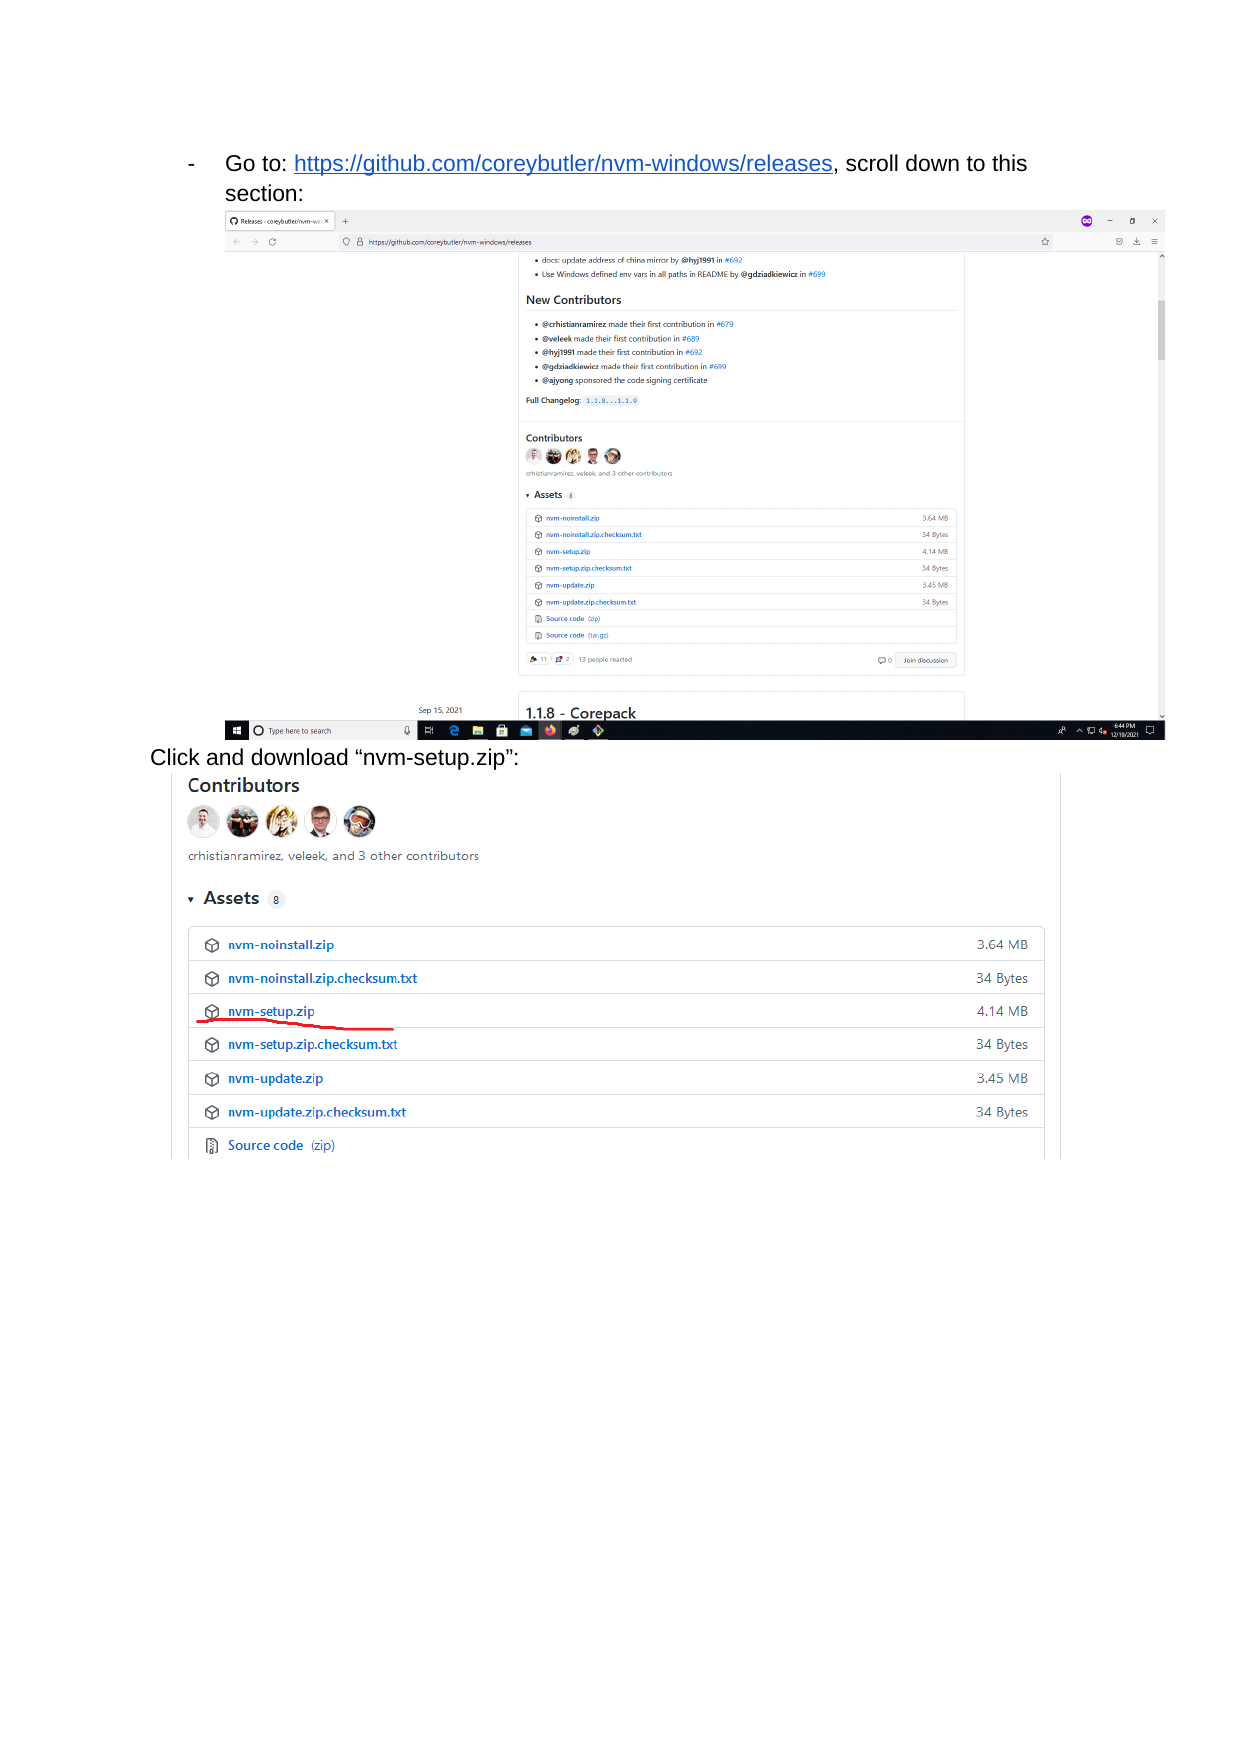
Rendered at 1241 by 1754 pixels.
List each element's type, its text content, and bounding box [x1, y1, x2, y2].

text Click and download “nvm-setup.zip”: [150, 743, 1090, 773]
picture [150, 773, 1091, 1159]
picture [225, 210, 1166, 740]
